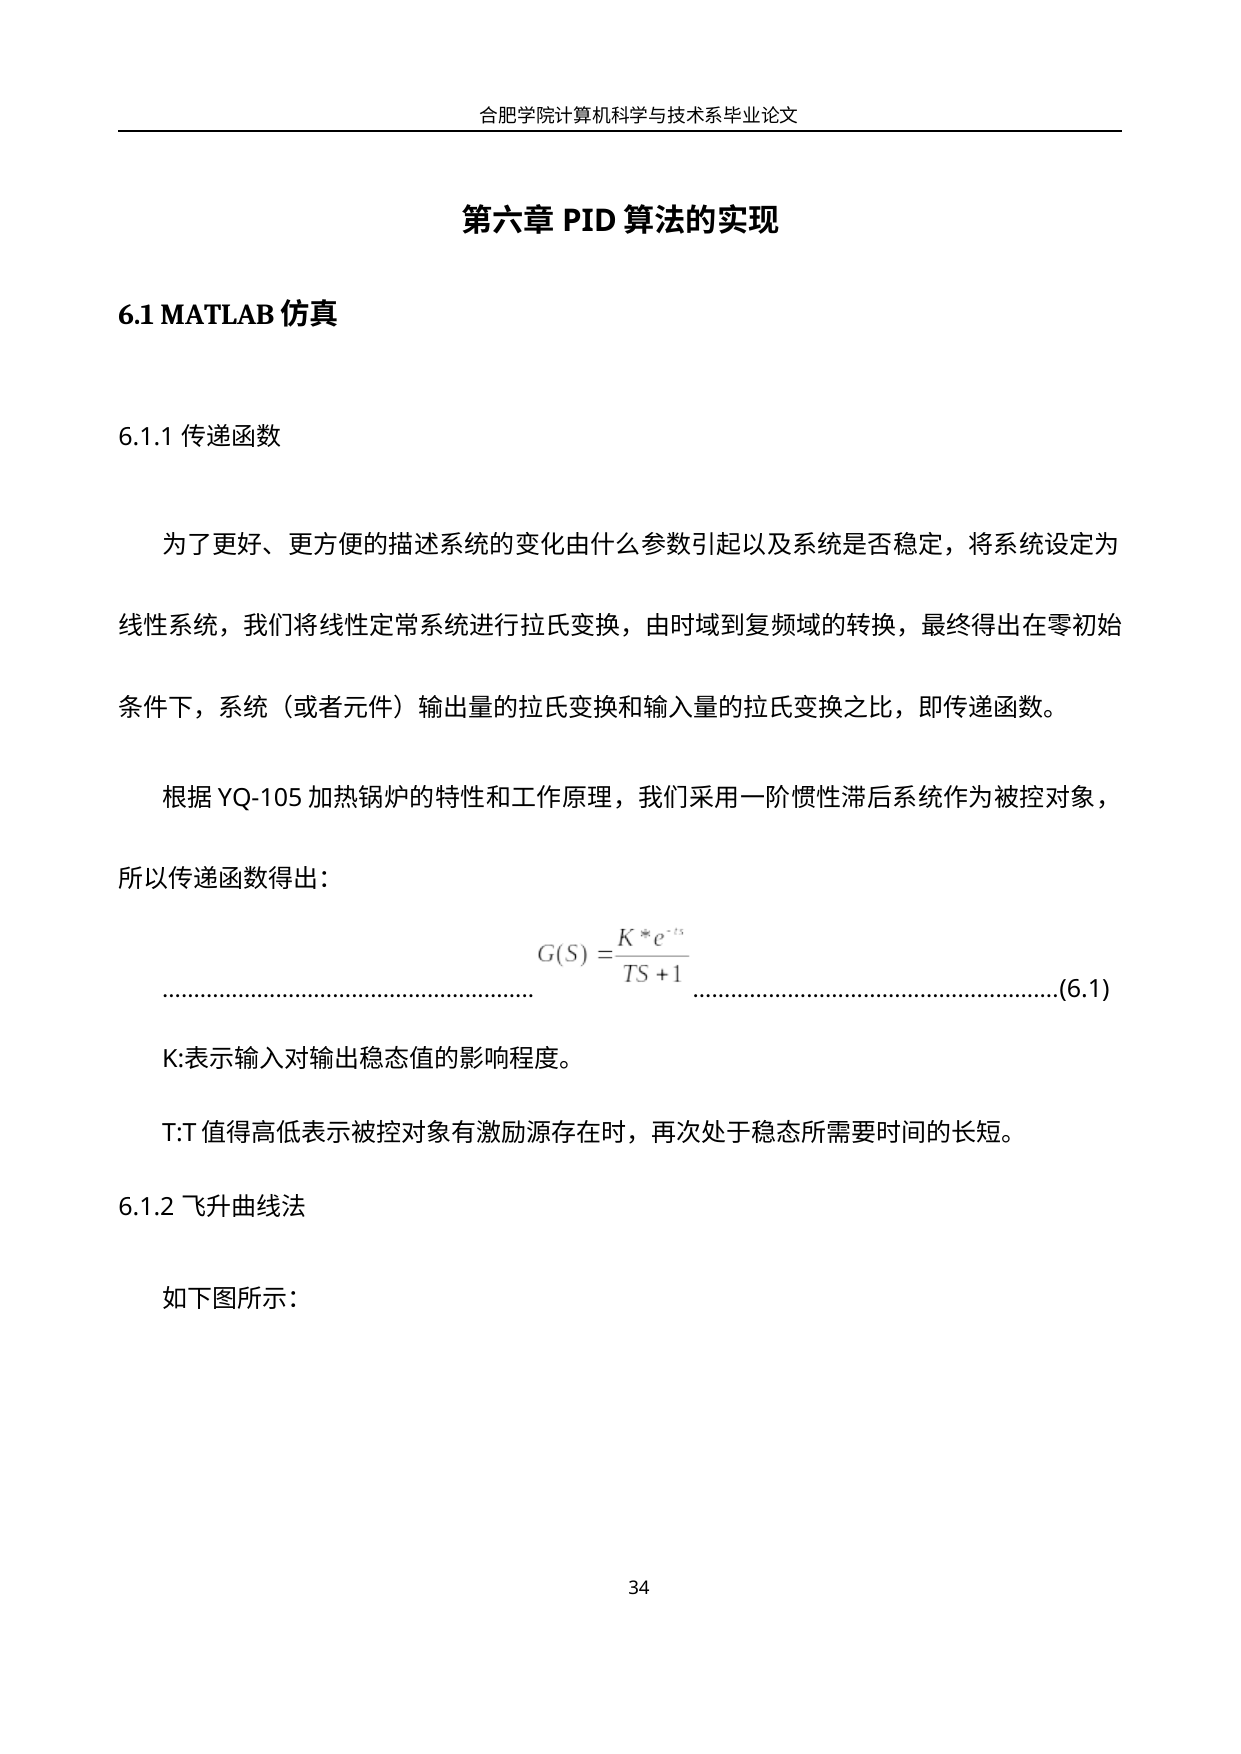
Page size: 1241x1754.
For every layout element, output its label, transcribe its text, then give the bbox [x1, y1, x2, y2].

subtitle 6.1.1 传递函数 [118, 402, 1122, 467]
subtitle 6.1 MATLAB仿真 [118, 279, 1122, 344]
text 根据YQ-105加热锅炉的特性和工作原理，我们采用一阶惯性滞后系统作为被控对象，所以传递函数得出： [118, 763, 1122, 909]
text 第六章 PID算法的实现 [118, 185, 1122, 250]
text T:T值得高低表示被控对象有激励源存在时，再次处于稳态所需要时间的长短。 [118, 1098, 1122, 1163]
text K:表示输入对输出稳态值的影响程度。 [118, 1024, 1122, 1089]
subtitle 6.1.2 飞升曲线法 [118, 1172, 1122, 1237]
text 如下图所示： [118, 1264, 1122, 1329]
text 为了更好、更方便的描述系统的变化由什么参数引起以及系统是否稳定，将系统设定为线性系统，我们将线性定常系统进行拉氏变换，由时域到复频域的转换，最终得出在零初始条件下，系统（或者元件）输出量的拉氏变换和输入量的拉氏变换之比，即传递函数。 [118, 510, 1122, 738]
text .....................................................................................................................(6.1) [118, 918, 1122, 1016]
